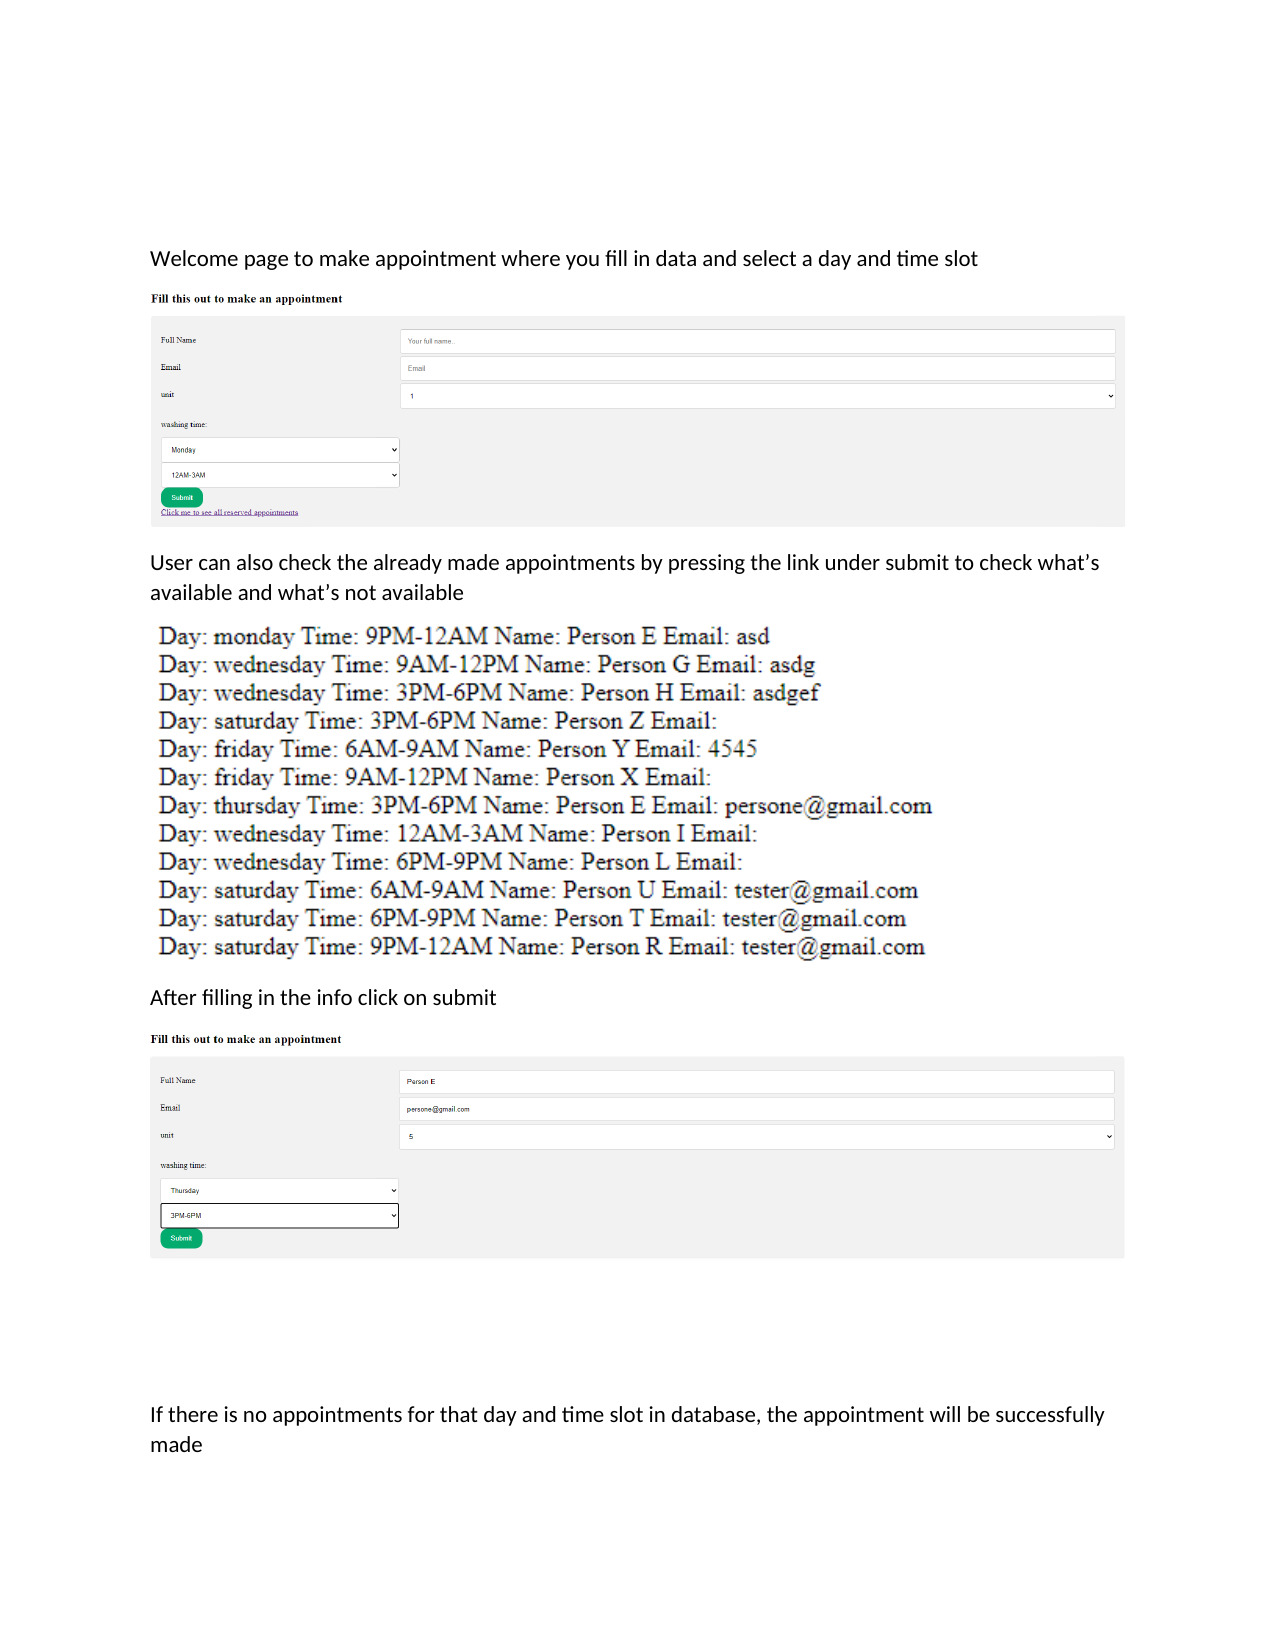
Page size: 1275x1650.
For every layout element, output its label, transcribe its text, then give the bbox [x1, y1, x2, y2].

text After filling in the info click on submit [150, 983, 1125, 1011]
text If there is no appointments for that day and time slot in database, the appointment will be successfully made [150, 1400, 1125, 1459]
picture [150, 1029, 1125, 1382]
text User can also check the already made appointments by pressing the link under submit to check what’s available and what’s not available [150, 548, 1125, 606]
picture [150, 290, 1125, 529]
picture [150, 625, 965, 964]
text Welcome page to make appointment where you fill in data and select a day and time slot [150, 244, 1125, 272]
